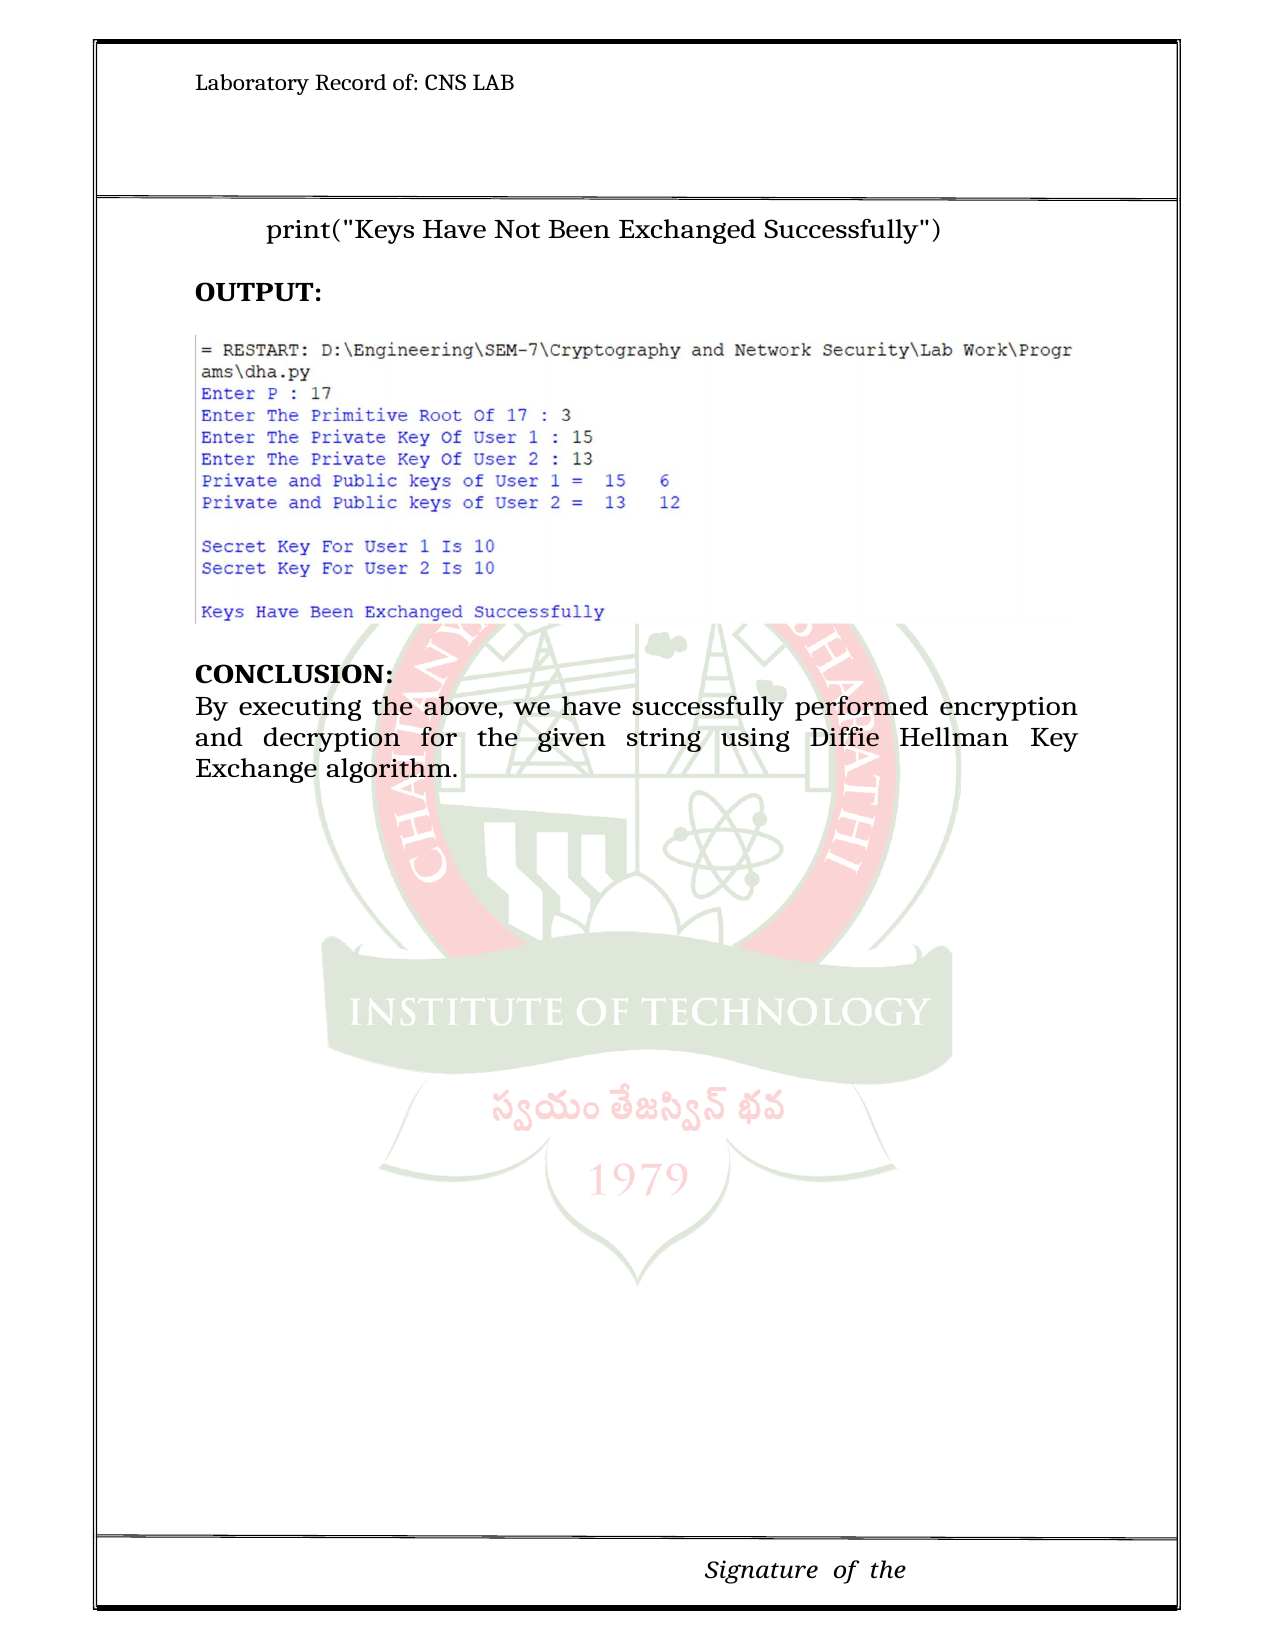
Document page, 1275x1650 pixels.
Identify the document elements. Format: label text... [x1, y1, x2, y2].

text CONCLUSION: [195, 659, 1096, 691]
text By executing the above, we have successfully performed encryption and decryption for the given string using Diffie Hellman Key Exchange algorithm. [195, 691, 1078, 785]
picture [312, 785, 962, 1287]
picture [98, 1606, 1176, 1610]
text print("Keys Have Not Been Exchanged Successfully") [266, 214, 1096, 245]
picture [194, 335, 1077, 659]
subtitle OUTPUT: [195, 277, 1096, 309]
